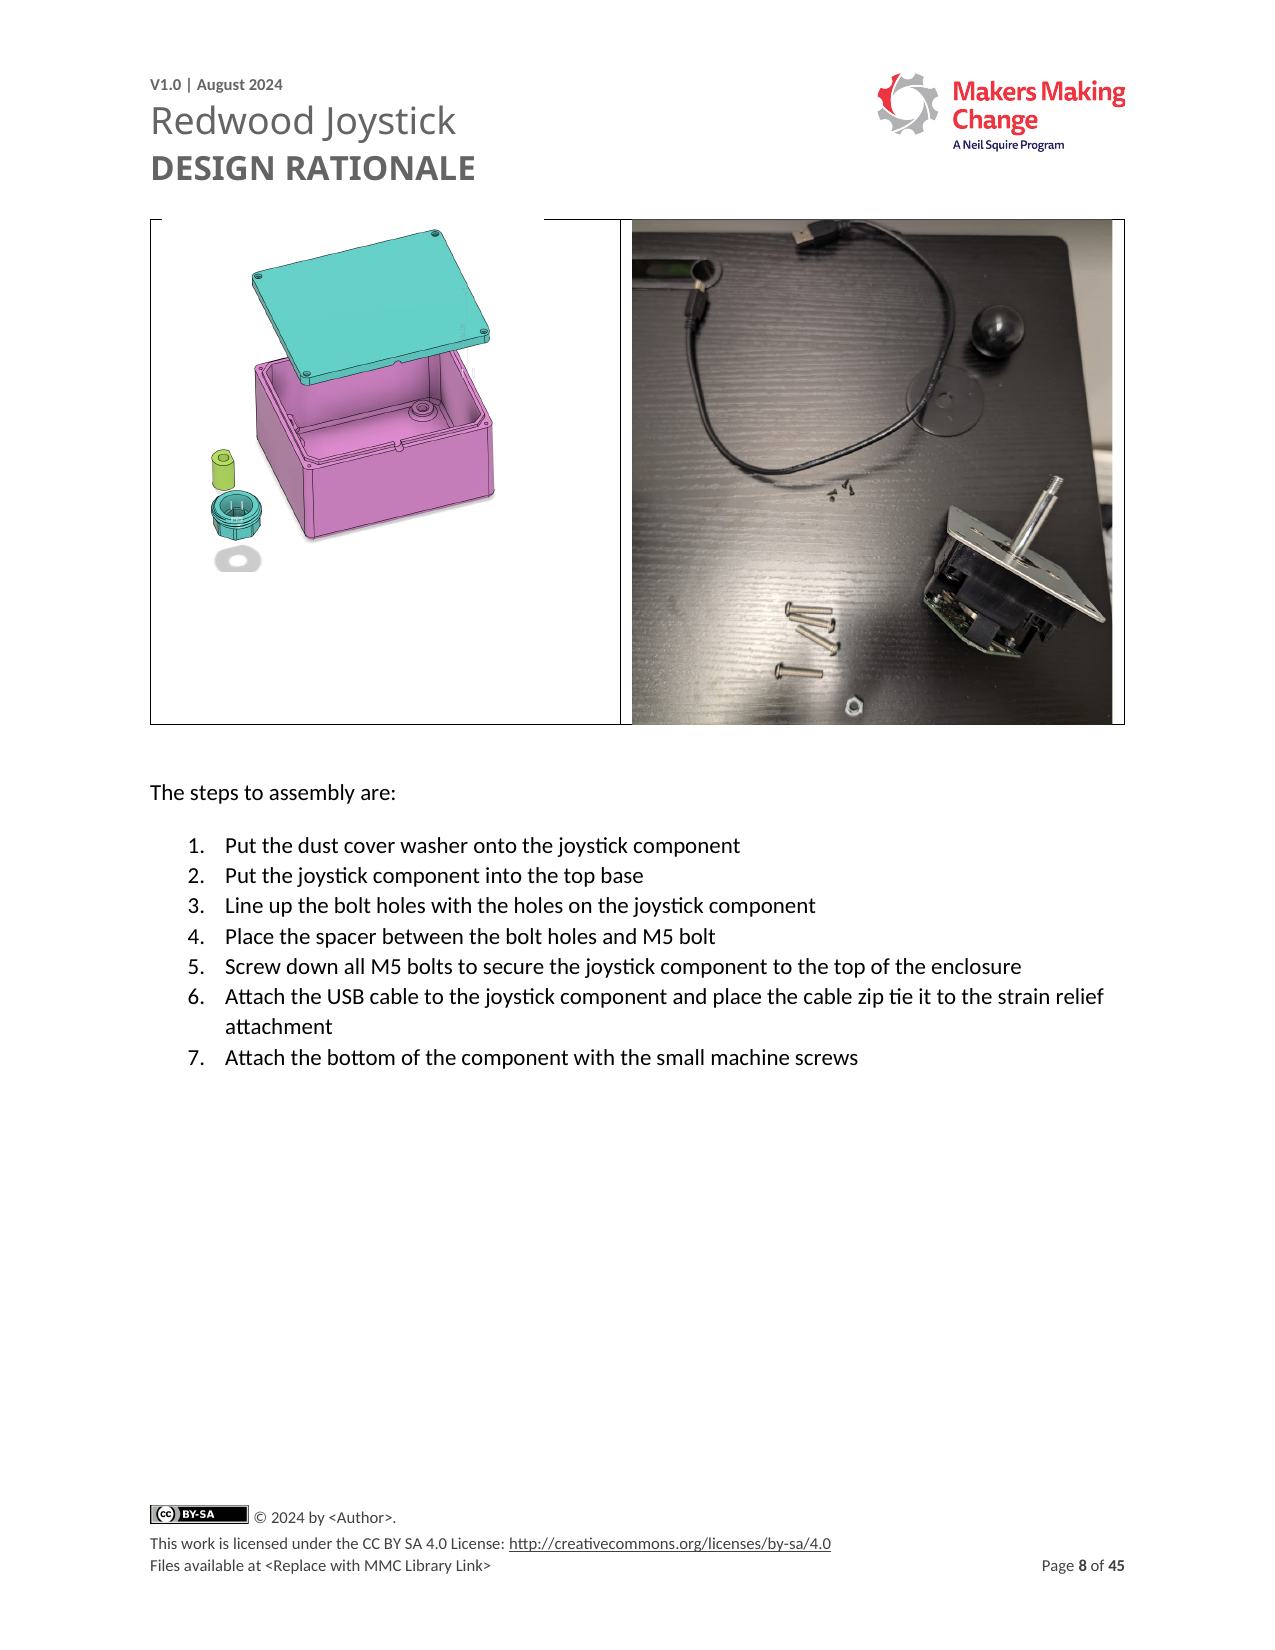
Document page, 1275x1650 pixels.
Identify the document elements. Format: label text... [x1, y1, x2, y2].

list Put the dust cover washer onto the joystick component [187, 831, 1125, 859]
list Line up the bolt holes with the holes on the joystick component [187, 892, 1125, 920]
table_header [621, 220, 632, 724]
picture [632, 219, 1113, 725]
list Attach the bottom of the component with the small machine screws [187, 1043, 1125, 1071]
list Attach the USB cable to the joystick component and place the cable zip tie it to the strain relief attachment [187, 982, 1125, 1041]
list Screw down all M5 bolts to secure the joystick component to the top of the enclosure [187, 952, 1125, 980]
table_header [151, 220, 620, 724]
text The steps to assembly are: [150, 778, 1125, 806]
list Put the joystick component into the top base [187, 861, 1125, 889]
table_header [1113, 220, 1124, 724]
picture [150, 1505, 249, 1524]
picture [161, 219, 544, 572]
picture [877, 73, 1125, 152]
list Place the spacer between the bolt holes and M5 bolt [187, 922, 1125, 950]
